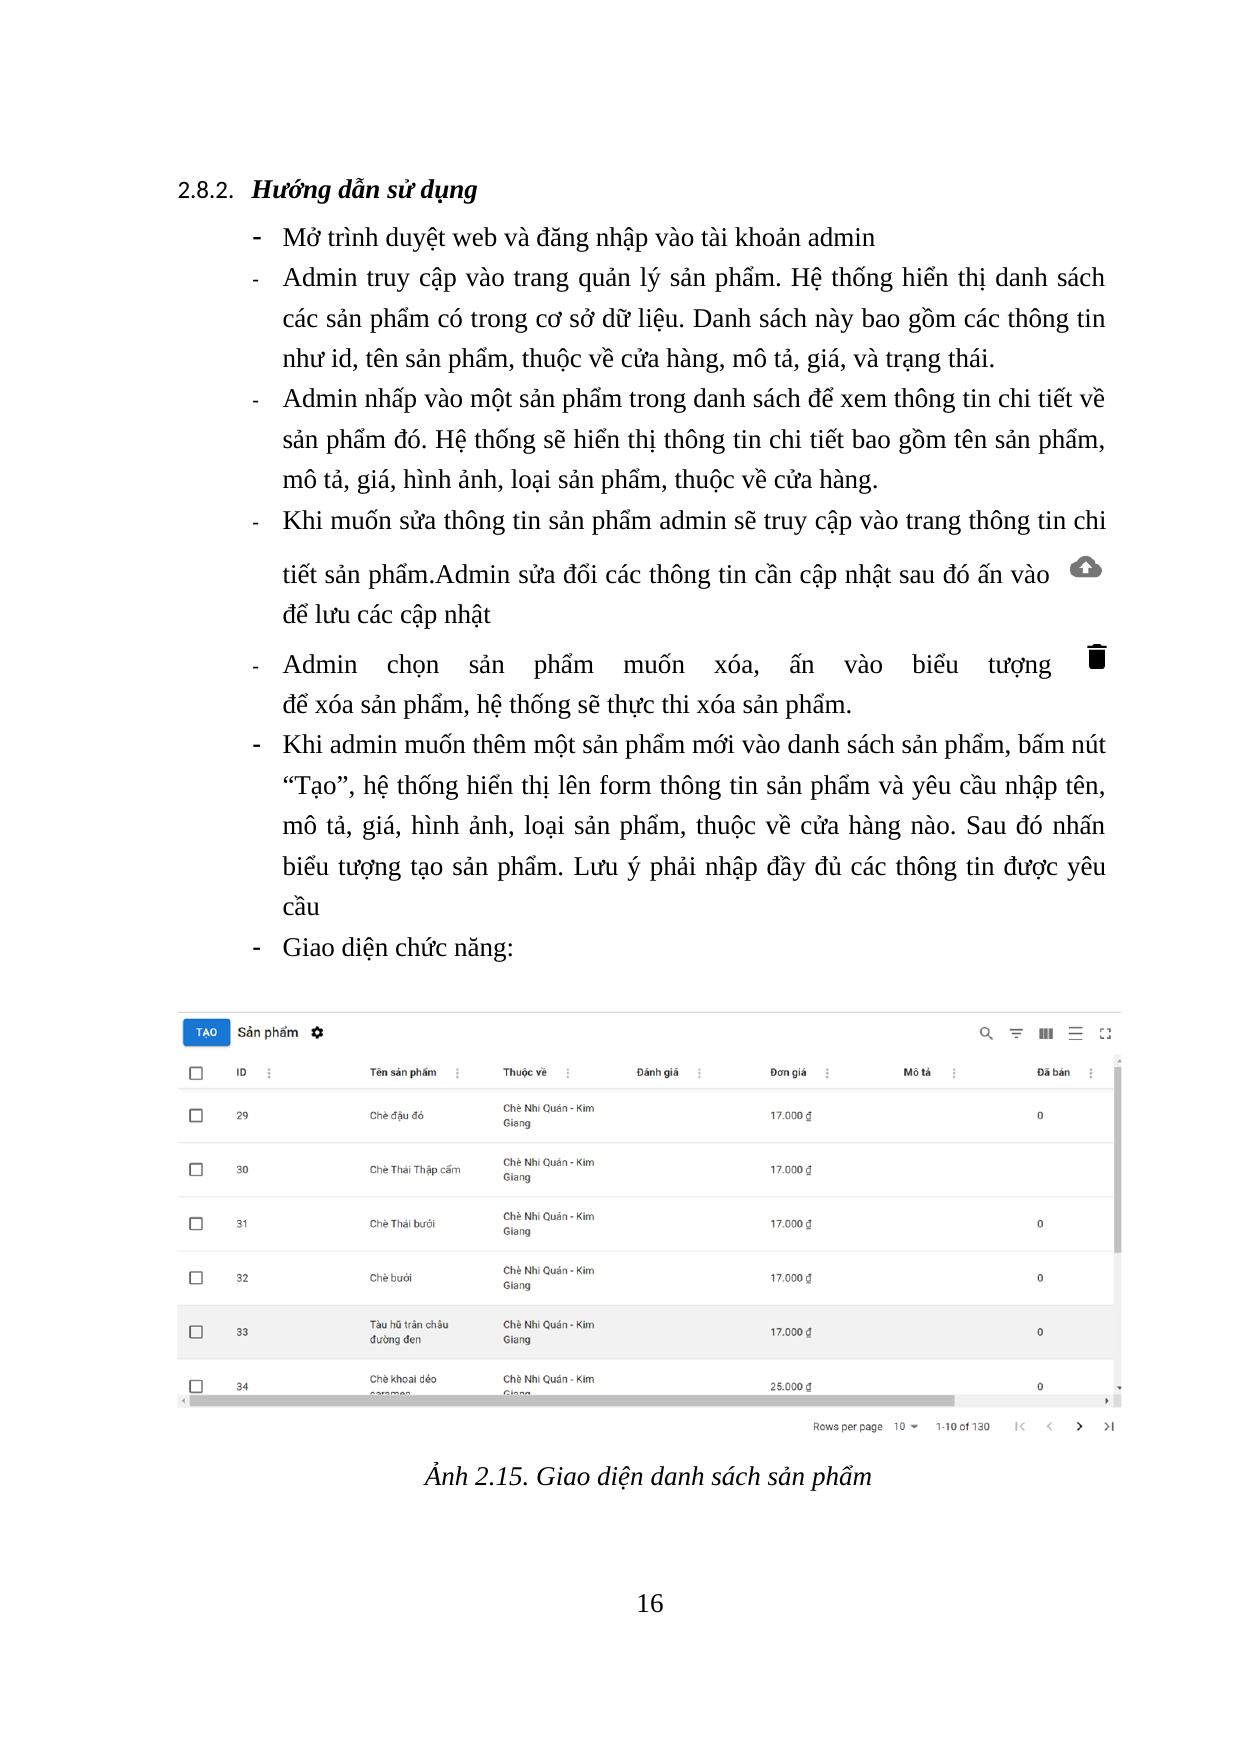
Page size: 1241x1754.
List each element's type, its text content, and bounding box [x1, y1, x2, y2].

text Khi muốn sửa thông tin sản phẩm admin sẽ truy cập vào trang thông tin chi tiết sản phẩm.Admin sửa đổi các thông tin cần cập nhật sau đó ấn vào để lưu các cập nhật [252, 504, 1107, 629]
text Giao diện chức năng: [252, 931, 1107, 962]
picture [1082, 638, 1108, 674]
picture [1058, 544, 1108, 584]
text Admin nhấp vào một sản phẩm trong danh sách để xem thông tin chi tiết về sản phẩm đó. Hệ thống sẽ hiển thị thông tin chi tiết bao gồm tên sản phẩm, mô tả, giá, hình ảnh, loại sản phẩm, thuộc về cửa hàng. [252, 382, 1107, 494]
picture [177, 1011, 1122, 1445]
text Khi admin muốn thêm một sản phẩm mới vào danh sách sản phẩm, bấm nút “Tạo”, hệ thống hiển thị lên form thông tin sản phẩm và yêu cầu nhập tên, mô tả, giá, hình ảnh, loại sản phẩm, thuộc về cửa hàng nào. Sau đó nhấn biểu tượng tạo sản phẩm. Lưu ý phải nhập đầy đủ các thông tin được yêu cầu [252, 729, 1107, 921]
text Mở trình duyệt web và đăng nhập vào tài khoản admin [252, 221, 1107, 252]
text Ảnh 2.15. Giao diện danh sách sản phẩm [177, 1461, 1122, 1492]
subtitle Hướng dẫn sử dụng [177, 173, 1122, 205]
text Admin truy cập vào trang quản lý sản phẩm. Hệ thống hiển thị danh sách các sản phẩm có trong cơ sở dữ liệu. Danh sách này bao gồm các thông tin như id, tên sản phẩm, thuộc về cửa hàng, mô tả, giá, và trạng thái. [252, 261, 1107, 373]
text Admin chọn sản phẩm muốn xóa, ấn vào biểu tượng để xóa sản phẩm, hệ thống sẽ thực thi xóa sản phẩm. [252, 639, 1107, 719]
